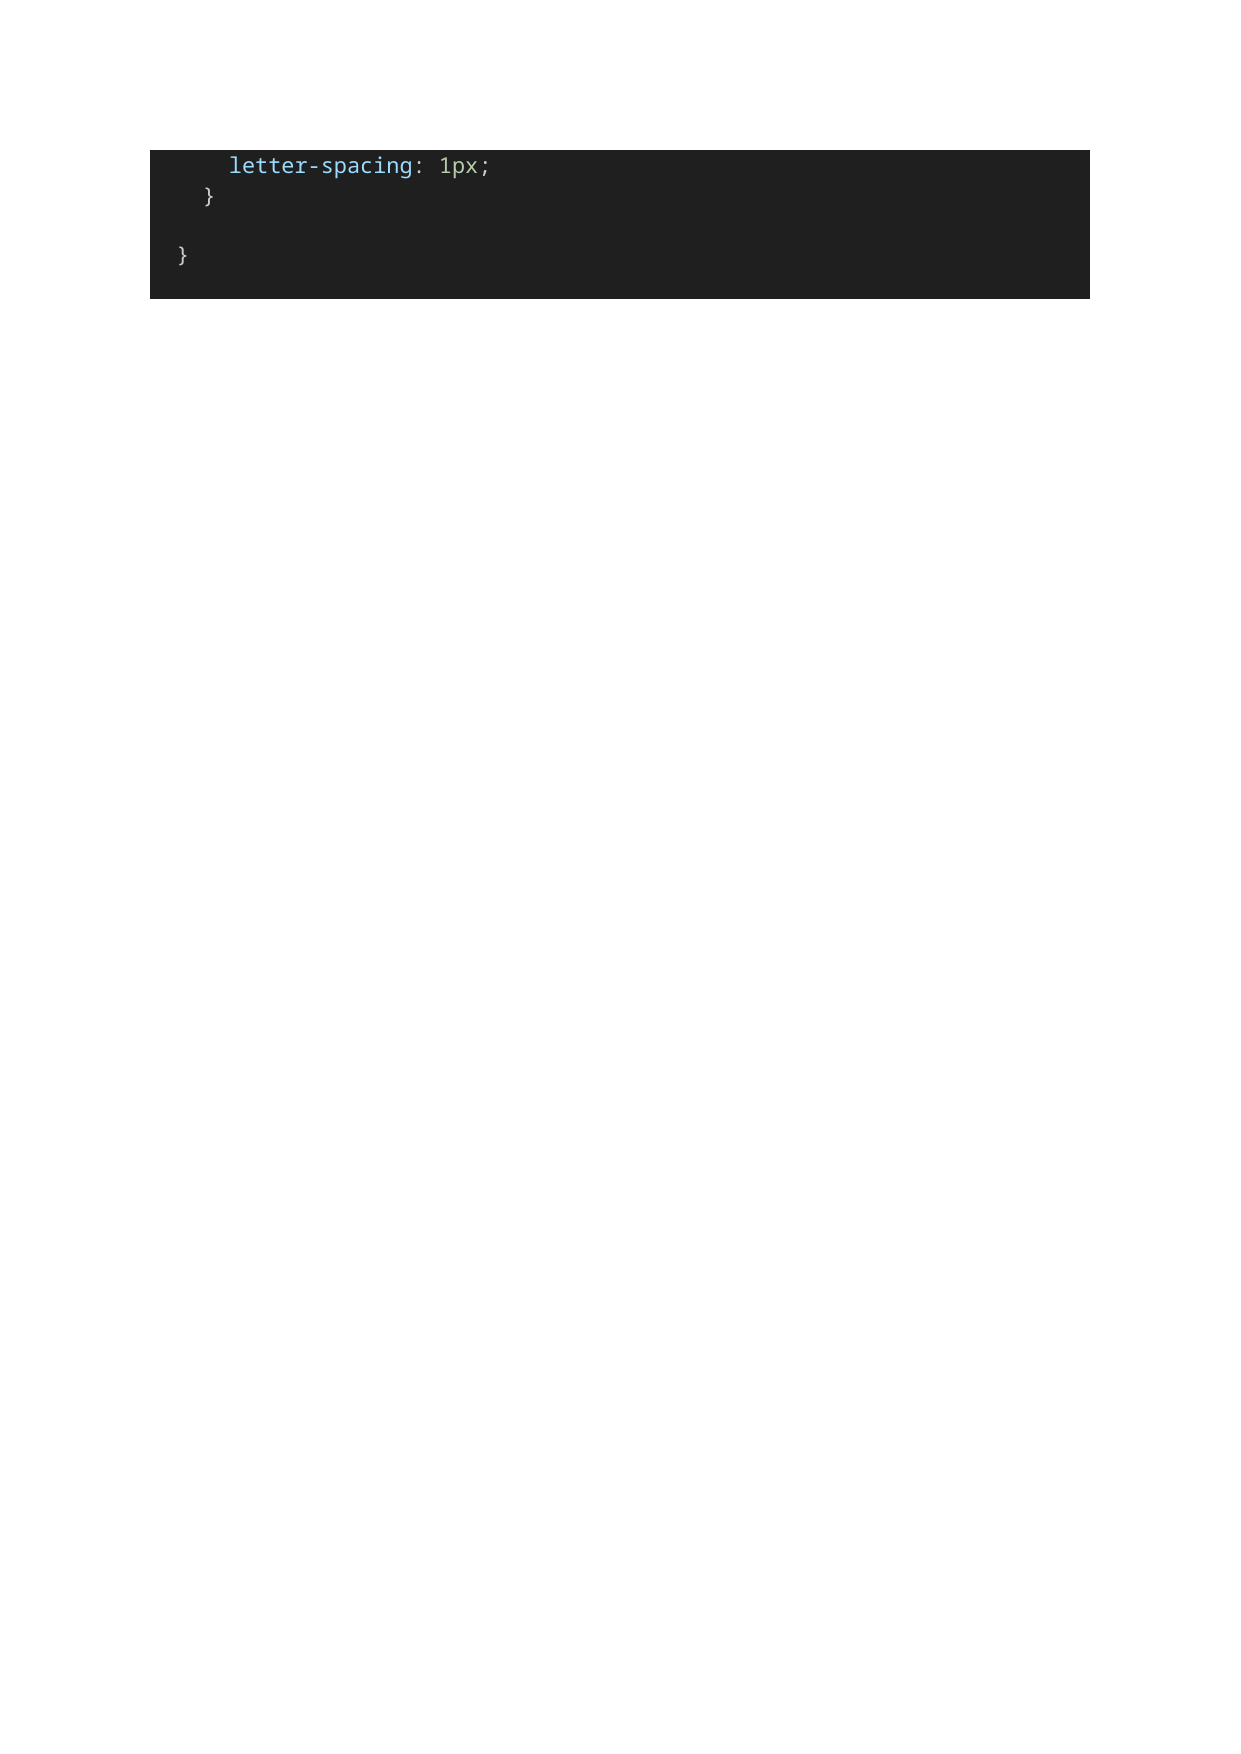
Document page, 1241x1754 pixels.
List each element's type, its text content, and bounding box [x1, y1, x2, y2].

text } [150, 239, 1090, 269]
text letter-spacing: 1px; [150, 150, 1090, 180]
text } [150, 180, 1090, 209]
